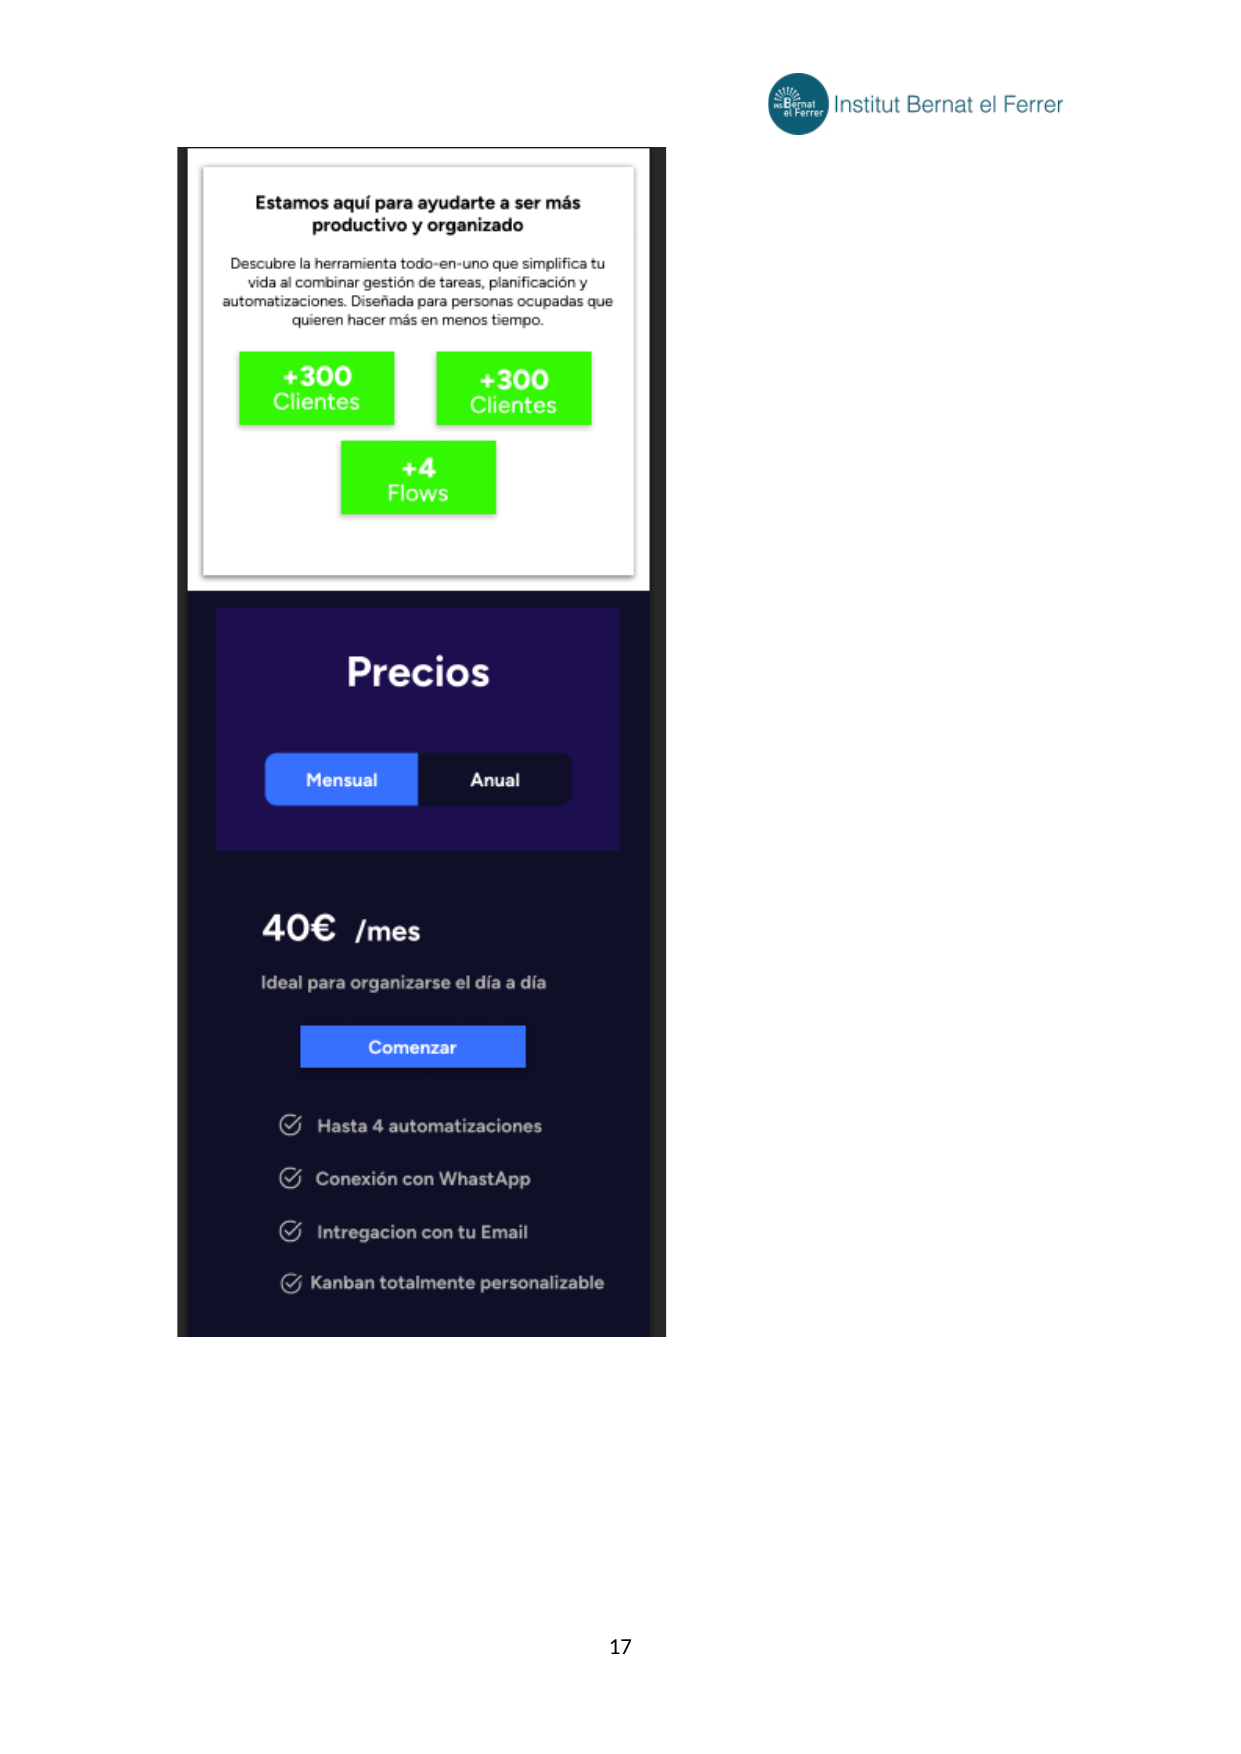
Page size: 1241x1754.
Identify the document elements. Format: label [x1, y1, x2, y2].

picture [177, 147, 667, 1337]
picture [768, 73, 1064, 135]
